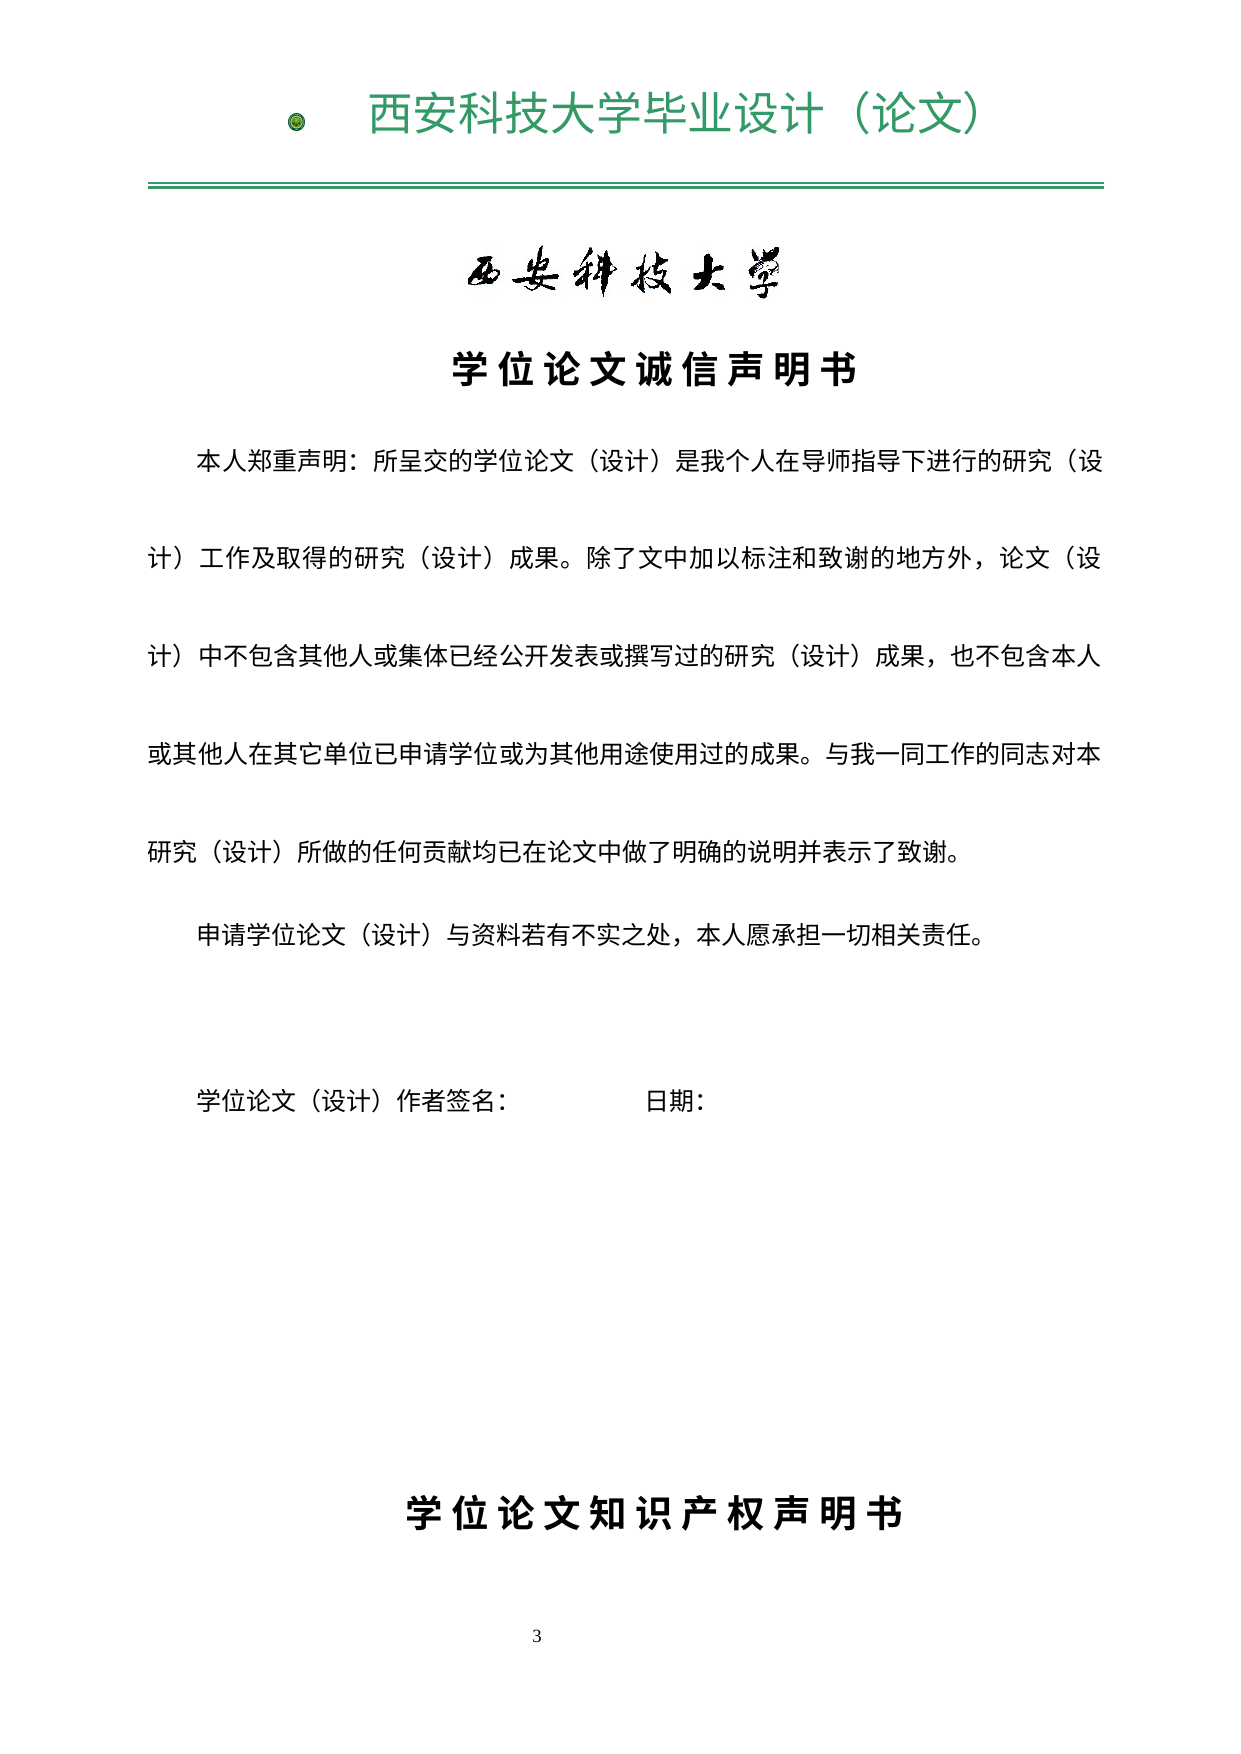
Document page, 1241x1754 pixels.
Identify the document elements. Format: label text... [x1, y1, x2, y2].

picture [288, 113, 305, 131]
text 学位论文（设计）作者签名： 日期： [148, 1067, 1104, 1132]
text 学 位 论 文 诚 信 声 明 书 [148, 334, 1104, 399]
text 本人郑重声明：所呈交的学位论文（设计）是我个人在导师指导下进行的研究（设计）工作及取得的研究（设计）成果。除了文中加以标注和致谢的地方外，论文（设计）中不包含其他人或集体已经公开发表或撰写过的研究（设计）成果，也不包含本人或其他人在其它单位已申请学位或为其他用途使用过的成果。与我一同工作的同志对本研究（设计）所做的任何贡献均已在论文中做了明确的说明并表示了致谢。 [148, 427, 1104, 883]
text 申请学位论文（设计）与资料若有不实之处，本人愿承担一切相关责任。 [148, 901, 1104, 966]
text 学 位 论 文 知 识 产 权 声 明 书 [148, 1479, 1104, 1544]
picture [457, 243, 793, 303]
